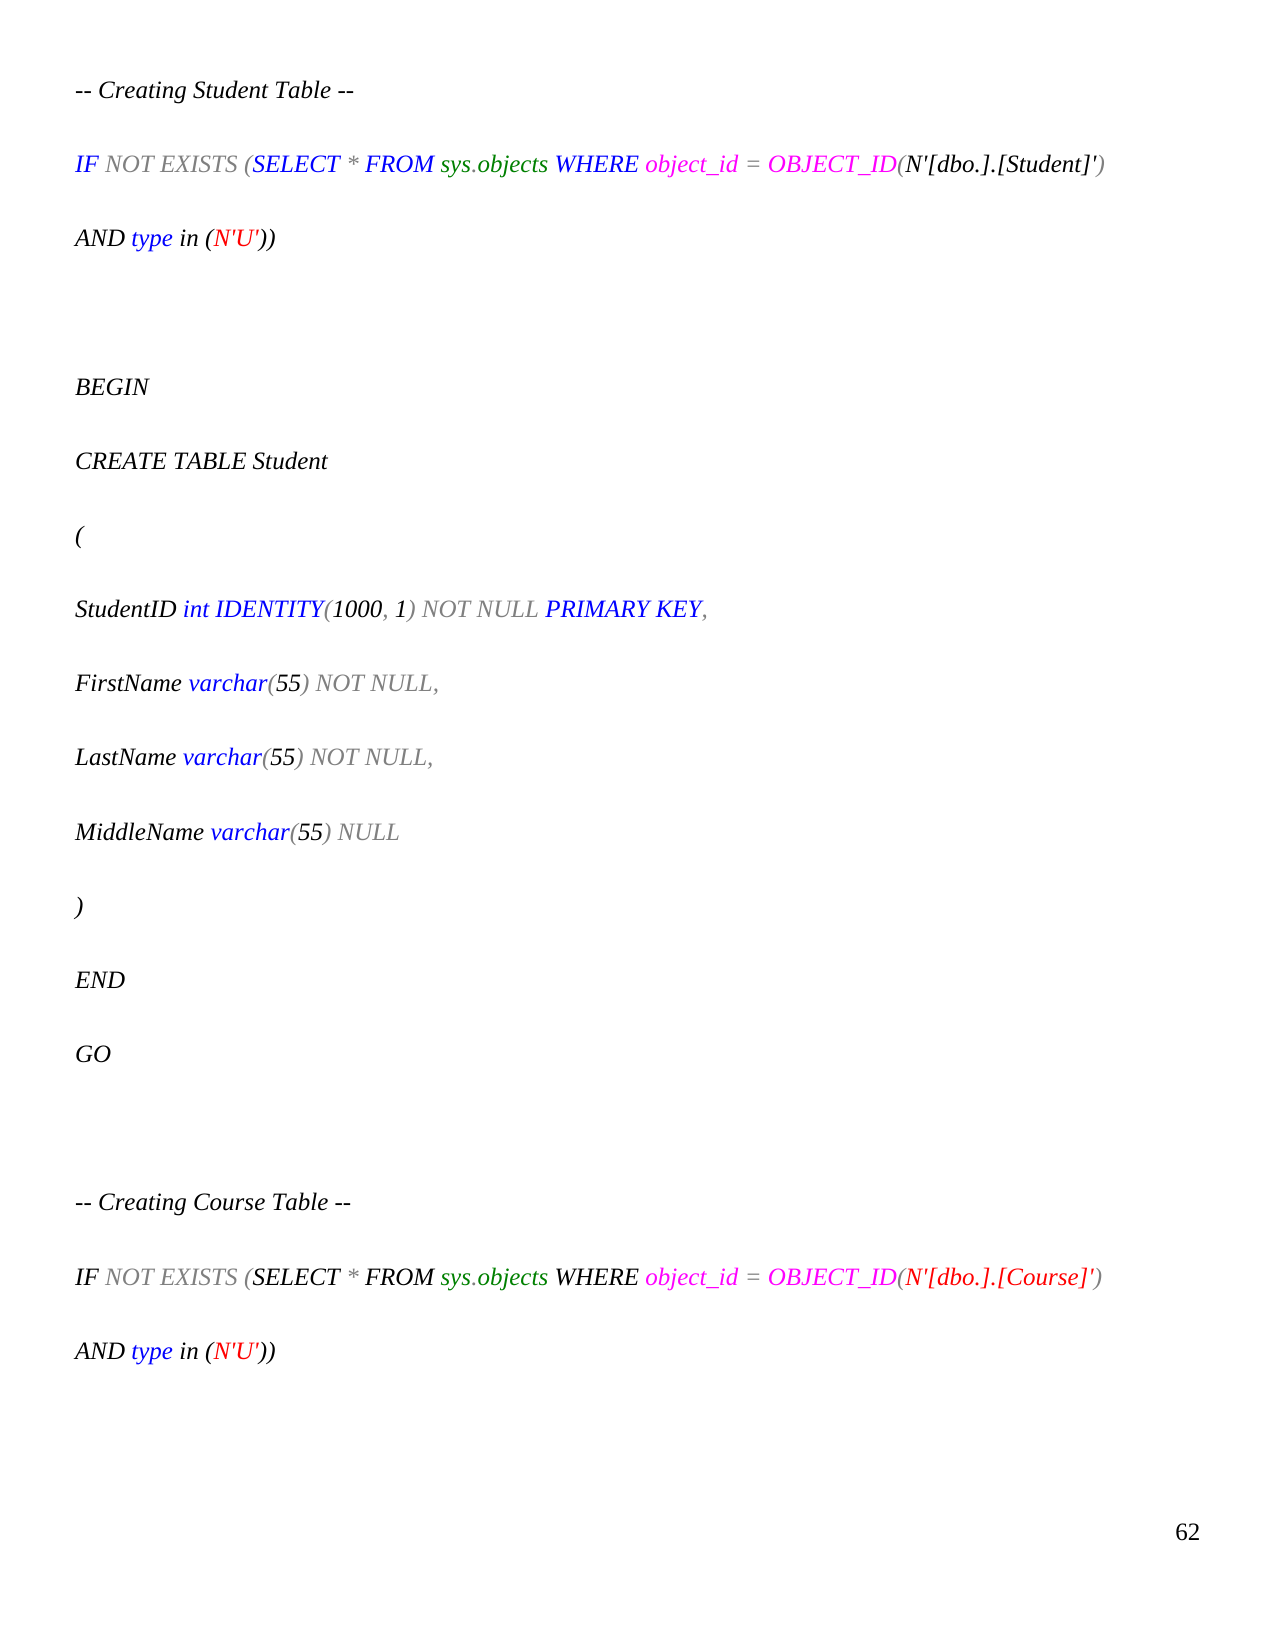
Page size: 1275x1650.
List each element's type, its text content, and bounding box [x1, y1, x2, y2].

text CREATE TABLE Student [75, 446, 1200, 474]
text LastName varchar(55) NOT NULL, [75, 742, 1200, 771]
text ( [75, 520, 1200, 549]
text AND type in (N'U')) [75, 223, 1200, 252]
text AND type in (N'U')) [75, 1336, 1200, 1364]
text IF NOT EXISTS (SELECT * FROM sys.objects WHERE object_id = OBJECT_ID(N'[dbo.].[Course]') [75, 1262, 1200, 1290]
text StudentID int IDENTITY(1000, 1) NOT NULL PRIMARY KEY, [75, 594, 1200, 623]
text GO [75, 1039, 1200, 1068]
text MiddleName varchar(55) NULL [75, 817, 1200, 845]
text ) [75, 891, 1200, 919]
text -- Creating Course Table -- [75, 1187, 1200, 1216]
text -- Creating Student Table -- [75, 75, 1200, 104]
text BEGIN [75, 372, 1200, 400]
text FirstName varchar(55) NOT NULL, [75, 668, 1200, 697]
text END [75, 965, 1200, 994]
text IF NOT EXISTS (SELECT * FROM sys.objects WHERE object_id = OBJECT_ID(N'[dbo.].[Student]') [75, 149, 1200, 178]
